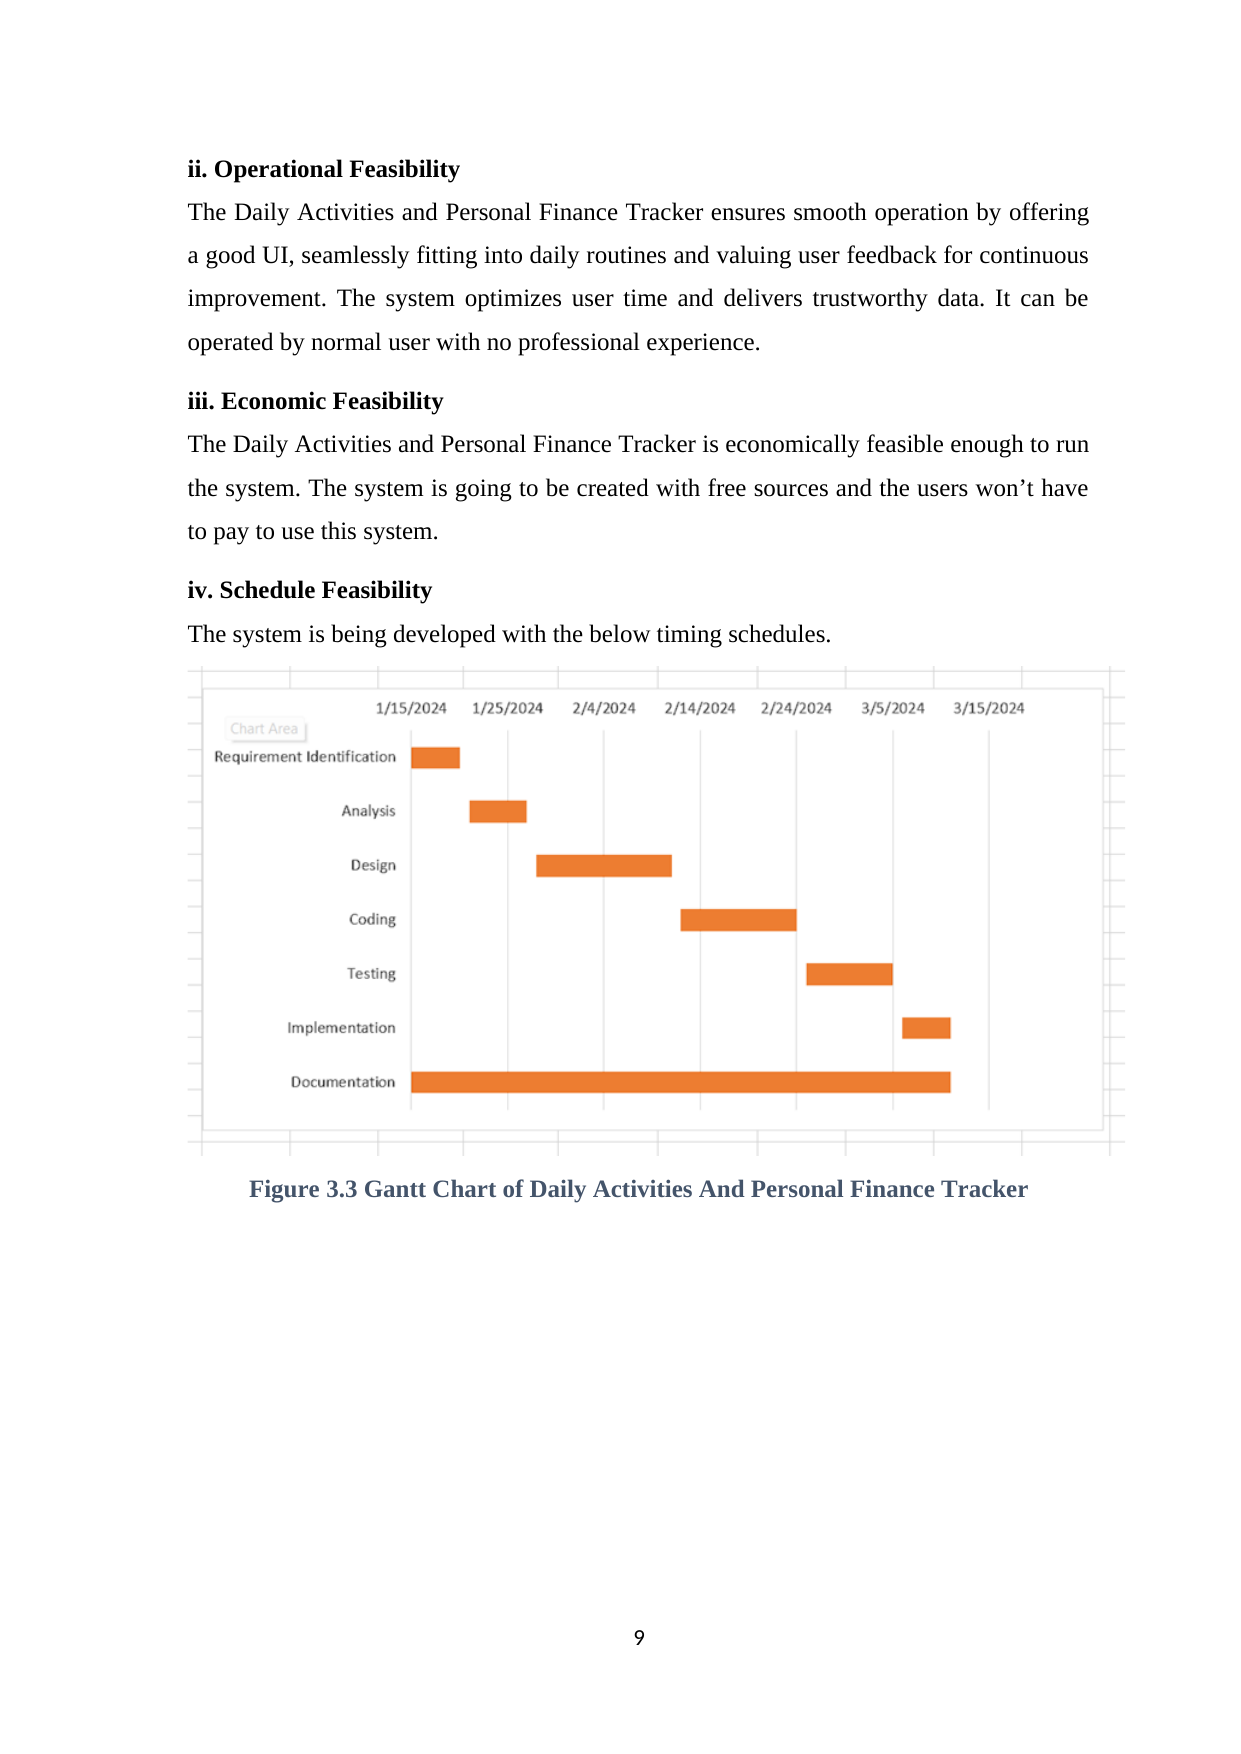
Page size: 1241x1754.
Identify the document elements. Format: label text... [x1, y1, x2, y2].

subtitle ii. Operational Feasibility [187, 154, 1090, 183]
picture [187, 666, 1125, 1156]
subtitle iv. Schedule Feasibility [187, 576, 1090, 604]
text Figure 3.3 Gantt Chart of Daily Activities And Personal Finance Tracker [187, 1174, 1090, 1203]
text The system is being developed with the below timing schedules. [187, 619, 1090, 647]
subtitle iii. Economic Feasibility [187, 386, 1090, 415]
text The Daily Activities and Personal Finance Tracker ensures smooth operation by offering a good UI, seamlessly fitting into daily routines and valuing user feedback for continuous improvement. The system optimizes user time and delivers trustworthy data. It can be operated by normal user with no professional experience. [187, 197, 1090, 355]
text The Daily Activities and Personal Finance Tracker is economically feasible enough to run the system. The system is going to be created with free sources and the users won’t have to pay to use this system. [187, 429, 1090, 544]
